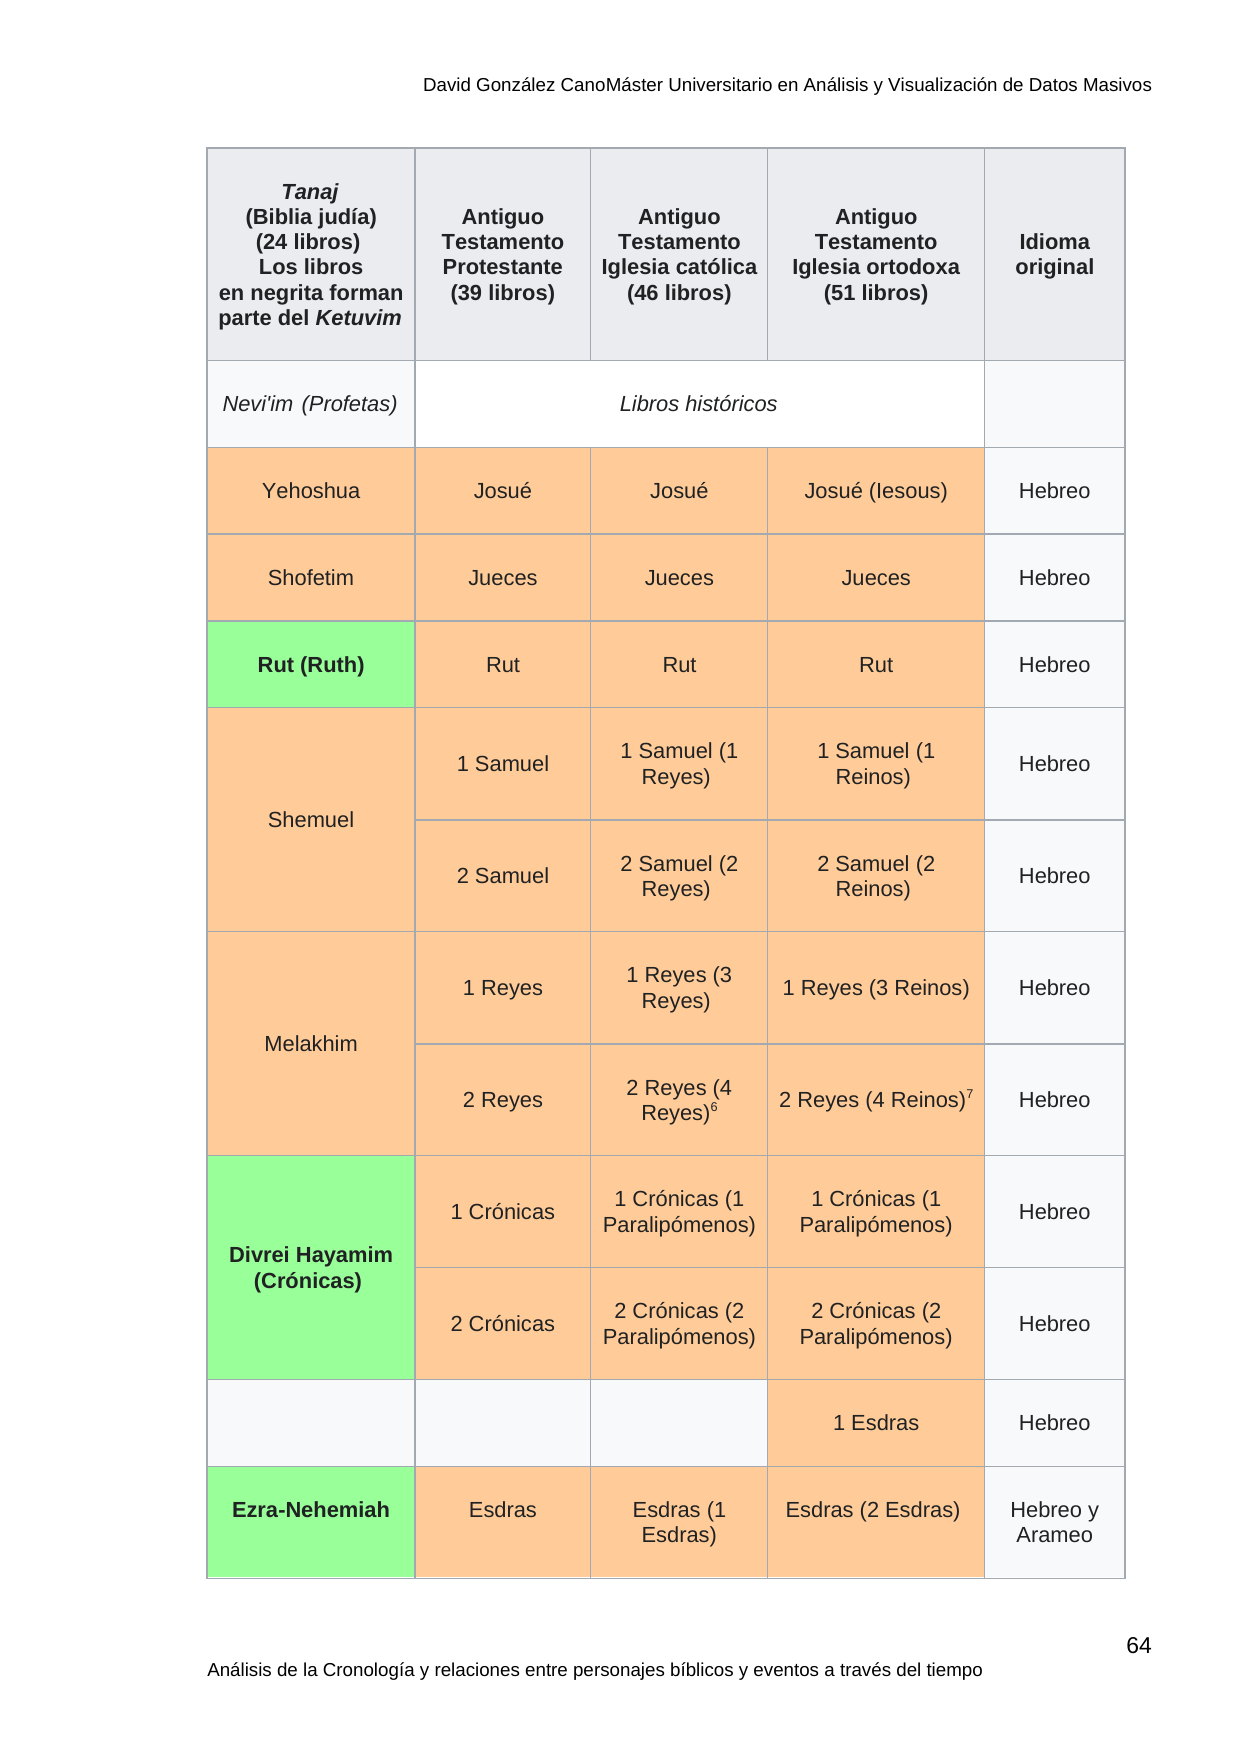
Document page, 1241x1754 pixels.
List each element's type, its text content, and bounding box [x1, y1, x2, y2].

table_cell Divrei Hayamim (Crónicas) ​ [208, 1156, 414, 1379]
table_cell Josué (Iesous) [768, 448, 984, 533]
table_cell Shofetim [208, 535, 414, 620]
table_header Antiguo Testamento Iglesia católica (46 libros) [591, 149, 767, 360]
table_cell Rut (Ruth) [208, 622, 414, 707]
table_cell Ezra-Nehemiah [208, 1467, 414, 1577]
table_cell Hebreo [985, 1045, 1124, 1155]
table_cell 1 Reyes (3 Reinos) [768, 932, 984, 1043]
table_cell [985, 361, 1124, 447]
table_cell Rut [416, 622, 590, 707]
table_cell 1 Crónicas [416, 1156, 590, 1267]
table_cell 1 Esdras [768, 1380, 984, 1466]
table_cell 1 Reyes (3 Reyes) ​ [591, 932, 767, 1043]
table_header Antiguo Testamento Iglesia ortodoxa (51 libros) [768, 149, 984, 360]
table_cell Esdras [416, 1467, 590, 1577]
table_cell 1 Crónicas (1 Paralipómenos) [591, 1156, 767, 1267]
table_cell Esdras (2 Esdras) ​ [768, 1467, 984, 1577]
table_cell 2 Samuel (2 Reyes) ​ [591, 821, 767, 931]
table_cell [208, 1380, 414, 1466]
table_cell 2 Samuel (2 Reinos) ​ [768, 821, 984, 931]
table_cell 1 Reyes [416, 932, 590, 1043]
table_cell Melakhim [208, 932, 414, 1155]
table_cell Libros históricos [416, 361, 984, 447]
table_cell Josué [416, 448, 590, 533]
table_cell Esdras (1 Esdras) [591, 1467, 767, 1577]
table_cell 2 Reyes (4 Reyes)6​ [591, 1045, 767, 1155]
table_header Antiguo Testamento Protestante (39 libros) [416, 149, 590, 360]
table_cell Hebreo [985, 1380, 1124, 1466]
table_cell Rut [768, 622, 984, 707]
table_header Tanaj (Biblia judía) (24 libros) ​ Los libros en negrita forman parte del Ketuvim [208, 149, 414, 360]
table_cell Hebreo [985, 622, 1124, 707]
table_cell Hebreo [985, 448, 1124, 533]
table_cell Jueces [768, 535, 984, 620]
table_cell 2 Reyes (4 Reinos)7​ [768, 1045, 984, 1155]
table_cell 1 Samuel (1 Reinos) ​ [768, 708, 984, 819]
table_cell [416, 1380, 590, 1466]
table_cell Hebreo [985, 535, 1124, 620]
table_cell [591, 1380, 767, 1466]
table_cell 2 Crónicas (2 Paralipómenos) [591, 1268, 767, 1379]
table_cell 2 Crónicas (2 Paralipómenos) [768, 1268, 984, 1379]
table_cell 1 Crónicas (1 Paralipómenos) [768, 1156, 984, 1267]
table_cell Hebreo y Arameo [985, 1467, 1124, 1577]
table_cell Hebreo [985, 1268, 1124, 1379]
table_cell 2 Crónicas [416, 1268, 590, 1379]
table_cell Shemuel [208, 708, 414, 931]
table_cell 1 Samuel [416, 708, 590, 819]
table_cell Jueces [591, 535, 767, 620]
table_cell Yehoshua [208, 448, 414, 533]
table_cell Jueces [416, 535, 590, 620]
table_cell Hebreo [985, 1156, 1124, 1267]
table_cell 2 Samuel [416, 821, 590, 931]
table_cell Hebreo [985, 708, 1124, 819]
table_cell Hebreo [985, 821, 1124, 931]
table_cell Josué [591, 448, 767, 533]
table_cell 1 Samuel (1 Reyes) ​ [591, 708, 767, 819]
table_cell Hebreo [985, 932, 1124, 1043]
table_cell Rut [591, 622, 767, 707]
table_cell Nevi'im (Profetas) [208, 361, 414, 447]
table_cell 2 Reyes [416, 1045, 590, 1155]
table_header Idioma original [985, 149, 1124, 360]
